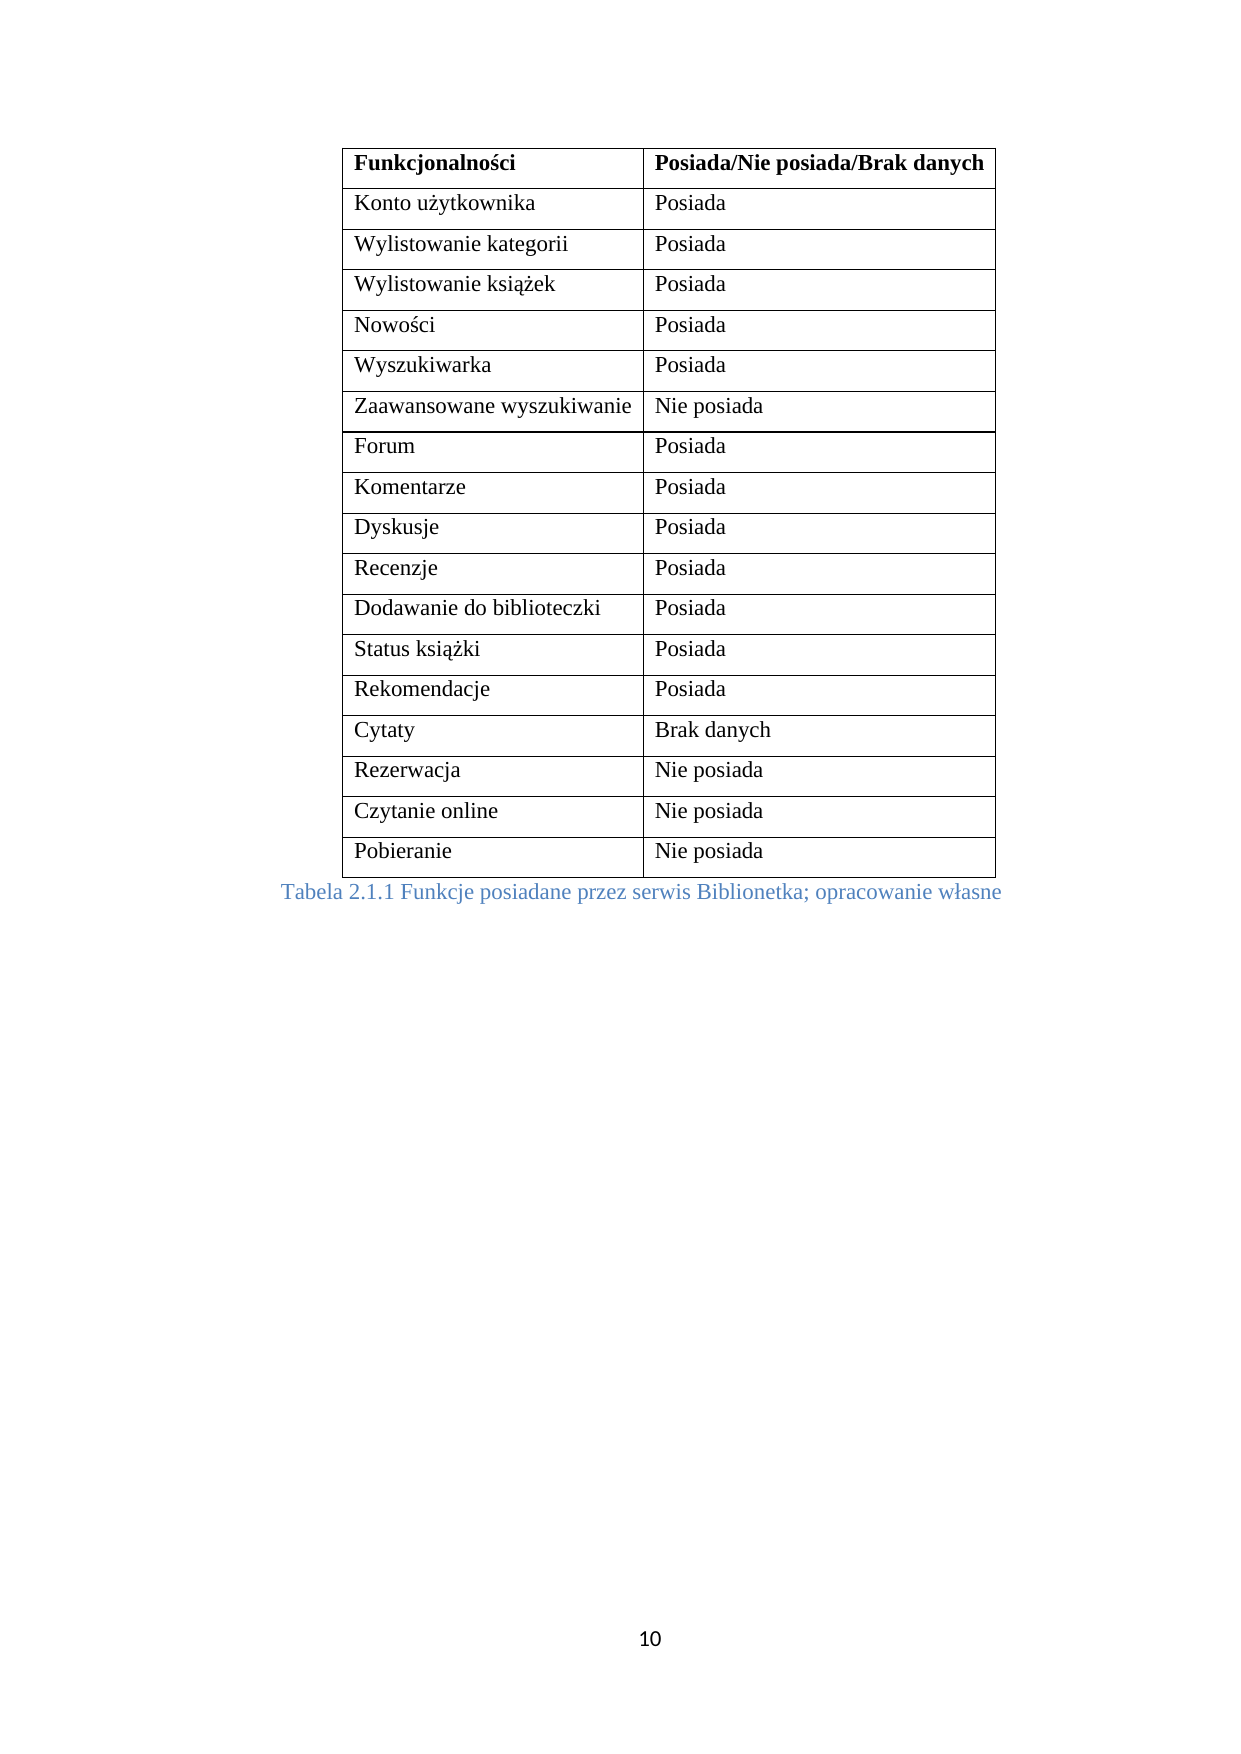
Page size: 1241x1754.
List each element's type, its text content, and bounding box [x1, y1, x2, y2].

table_cell Nie posiada [644, 757, 995, 796]
table_cell Posiada [644, 676, 995, 715]
table_cell Dodawanie do biblioteczki [343, 595, 643, 634]
table_cell Recenzje [343, 554, 643, 593]
table_header Posiada/Nie posiada/Brak danych [644, 149, 995, 188]
table_cell Wyszukiwarka [343, 351, 643, 391]
table_cell Forum [343, 433, 643, 472]
table_cell Posiada [644, 473, 995, 512]
table_cell Posiada [644, 311, 995, 350]
table_cell Nowości [343, 311, 643, 350]
table_cell Czytanie online [343, 797, 643, 837]
table_cell Rekomendacje [343, 676, 643, 715]
table_cell Posiada [644, 230, 995, 269]
table_cell Nie posiada [644, 797, 995, 837]
table_cell Pobieranie [343, 838, 643, 877]
table_cell Dyskusje [343, 514, 643, 553]
table_cell Posiada [644, 635, 995, 674]
table_cell Komentarze [343, 473, 643, 512]
table_cell Posiada [644, 270, 995, 310]
table_cell Brak danych [644, 716, 995, 756]
table_cell Posiada [644, 554, 995, 593]
table_cell Posiada [644, 595, 995, 634]
table_cell Wylistowanie książek [343, 270, 643, 310]
table_cell Zaawansowane wyszukiwanie [343, 392, 643, 431]
table_cell Posiada [644, 433, 995, 472]
table_cell Wylistowanie kategorii [343, 230, 643, 269]
table_cell Posiada [644, 189, 995, 229]
table_cell Posiada [644, 351, 995, 391]
table_cell Nie posiada [644, 392, 995, 431]
table_cell Konto użytkownika [343, 189, 643, 229]
table_cell Nie posiada [644, 838, 995, 877]
table_cell Status książki [343, 635, 643, 674]
table_cell Cytaty [343, 716, 643, 756]
text Tabela 2.1.1 Funkcje posiadane przez serwis Biblionetka; opracowanie własne [281, 878, 1092, 904]
table_header Funkcjonalności [343, 149, 643, 188]
table_cell Posiada [644, 514, 995, 553]
table_cell Rezerwacja [343, 757, 643, 796]
